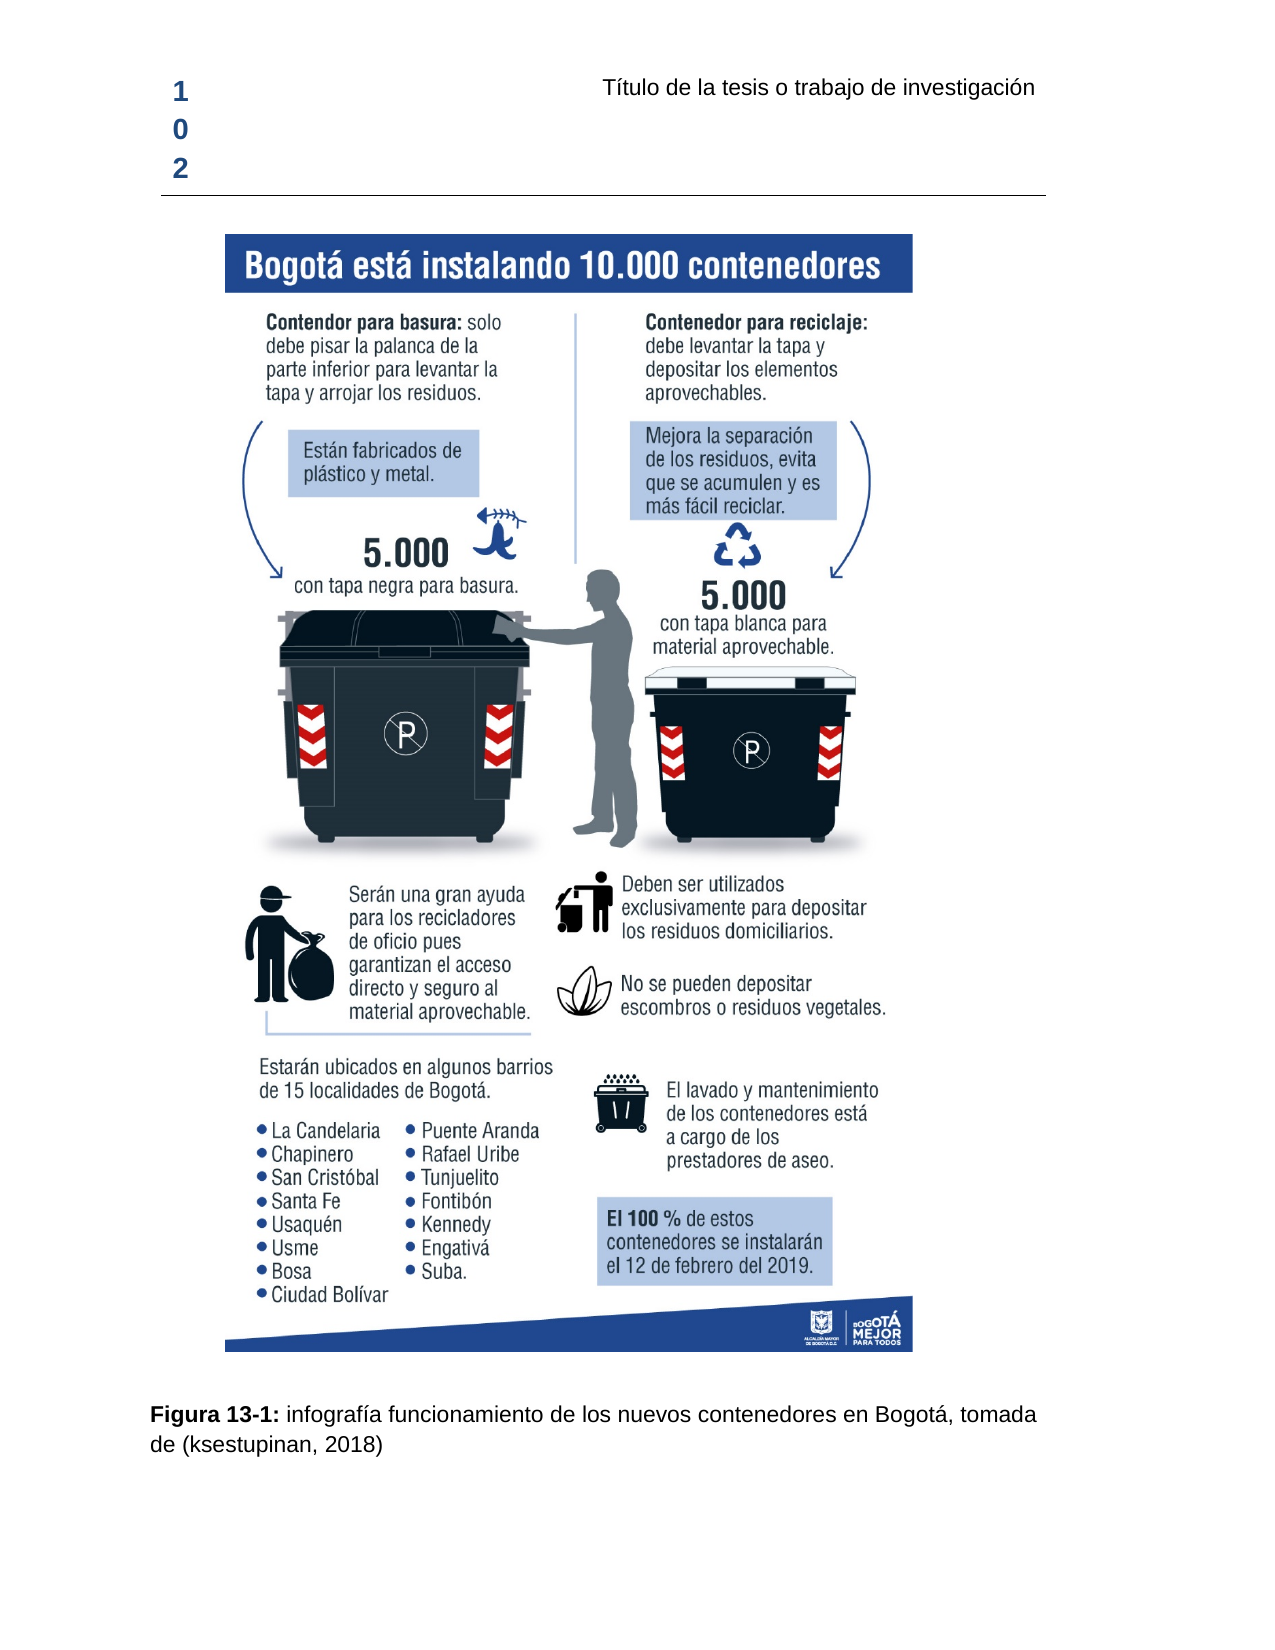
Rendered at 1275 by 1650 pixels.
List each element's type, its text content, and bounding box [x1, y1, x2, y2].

picture [225, 234, 913, 1352]
text Figura 13-1: infografía funcionamiento de los nuevos contenedores en Bogotá, tomada de (ksestupinan, 2018) [150, 1401, 1062, 1458]
